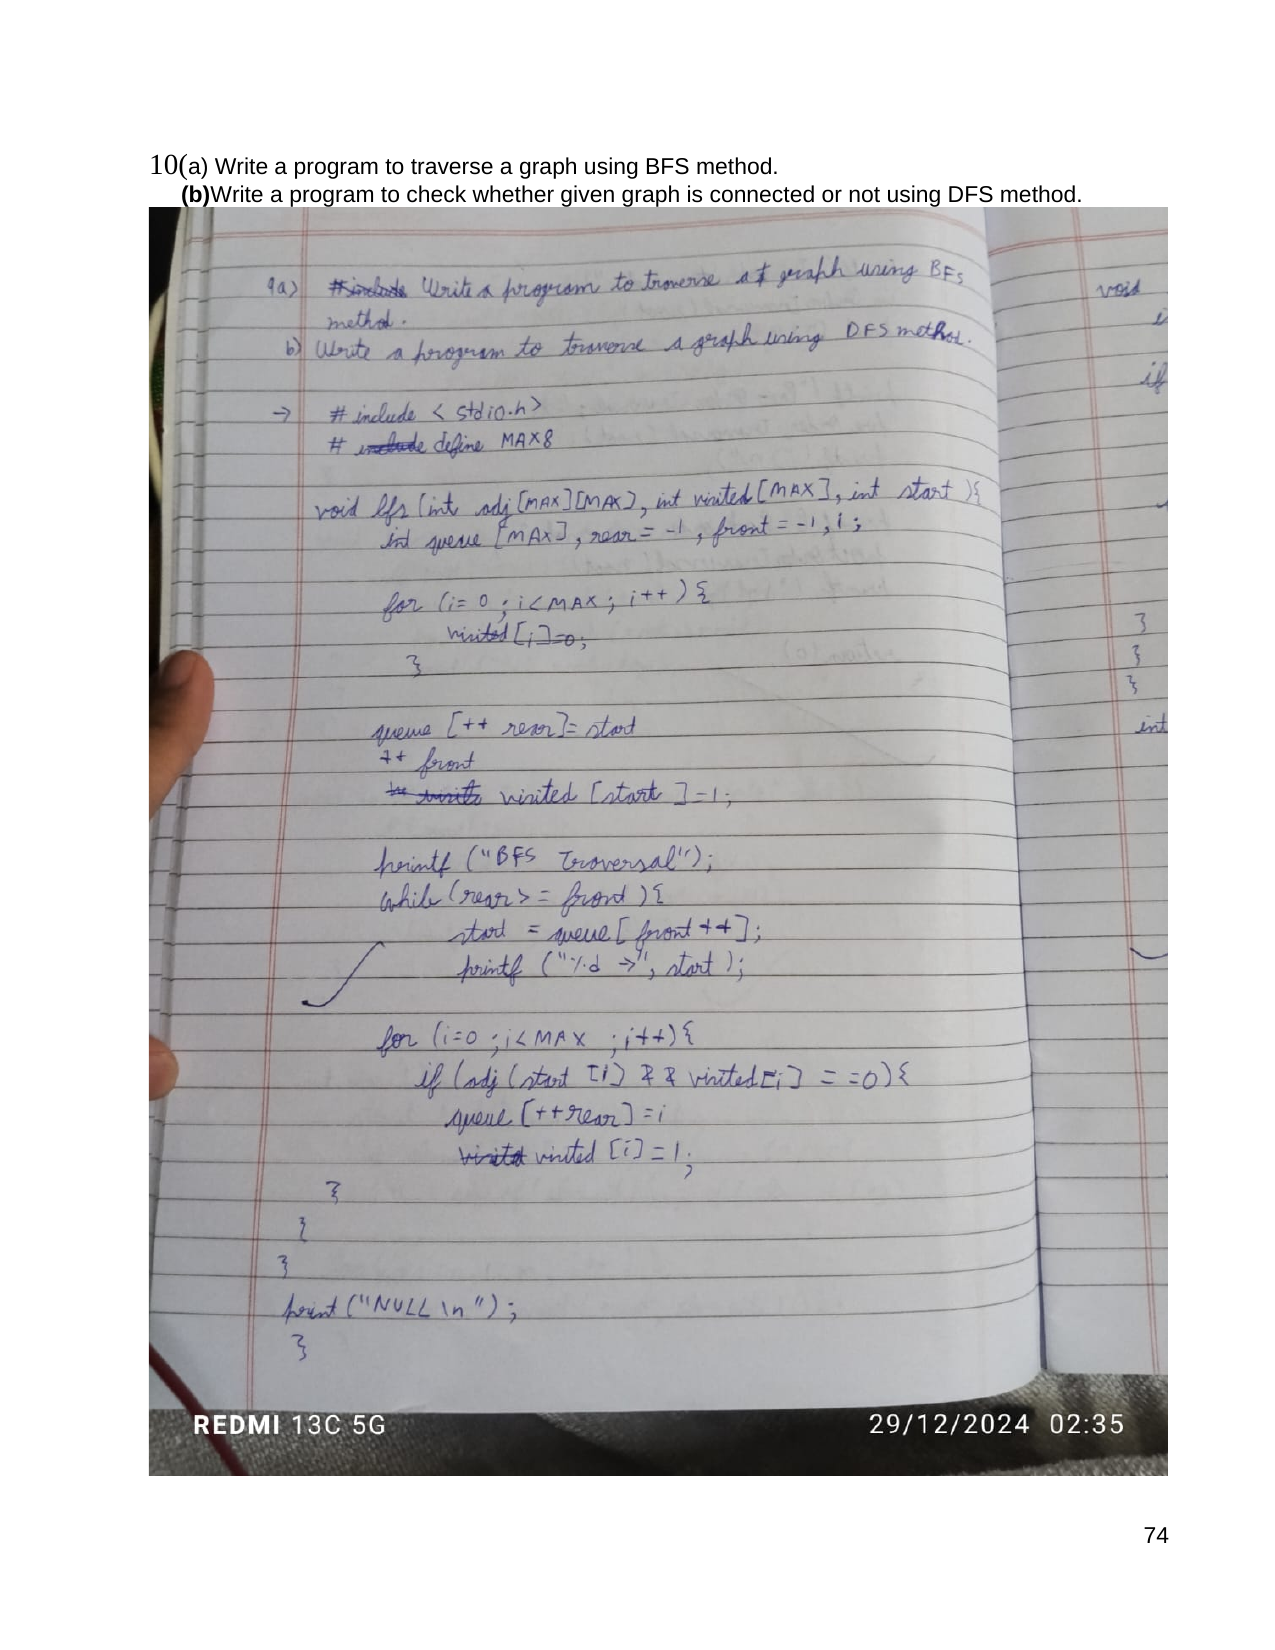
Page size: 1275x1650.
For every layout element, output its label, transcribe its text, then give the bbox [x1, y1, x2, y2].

picture [148, 207, 1168, 1476]
text 10(a) Write a program to traverse a graph using BFS method. [149, 147, 1169, 181]
text (b)Write a program to check whether given graph is connected or not using DFS method. [149, 181, 1169, 207]
